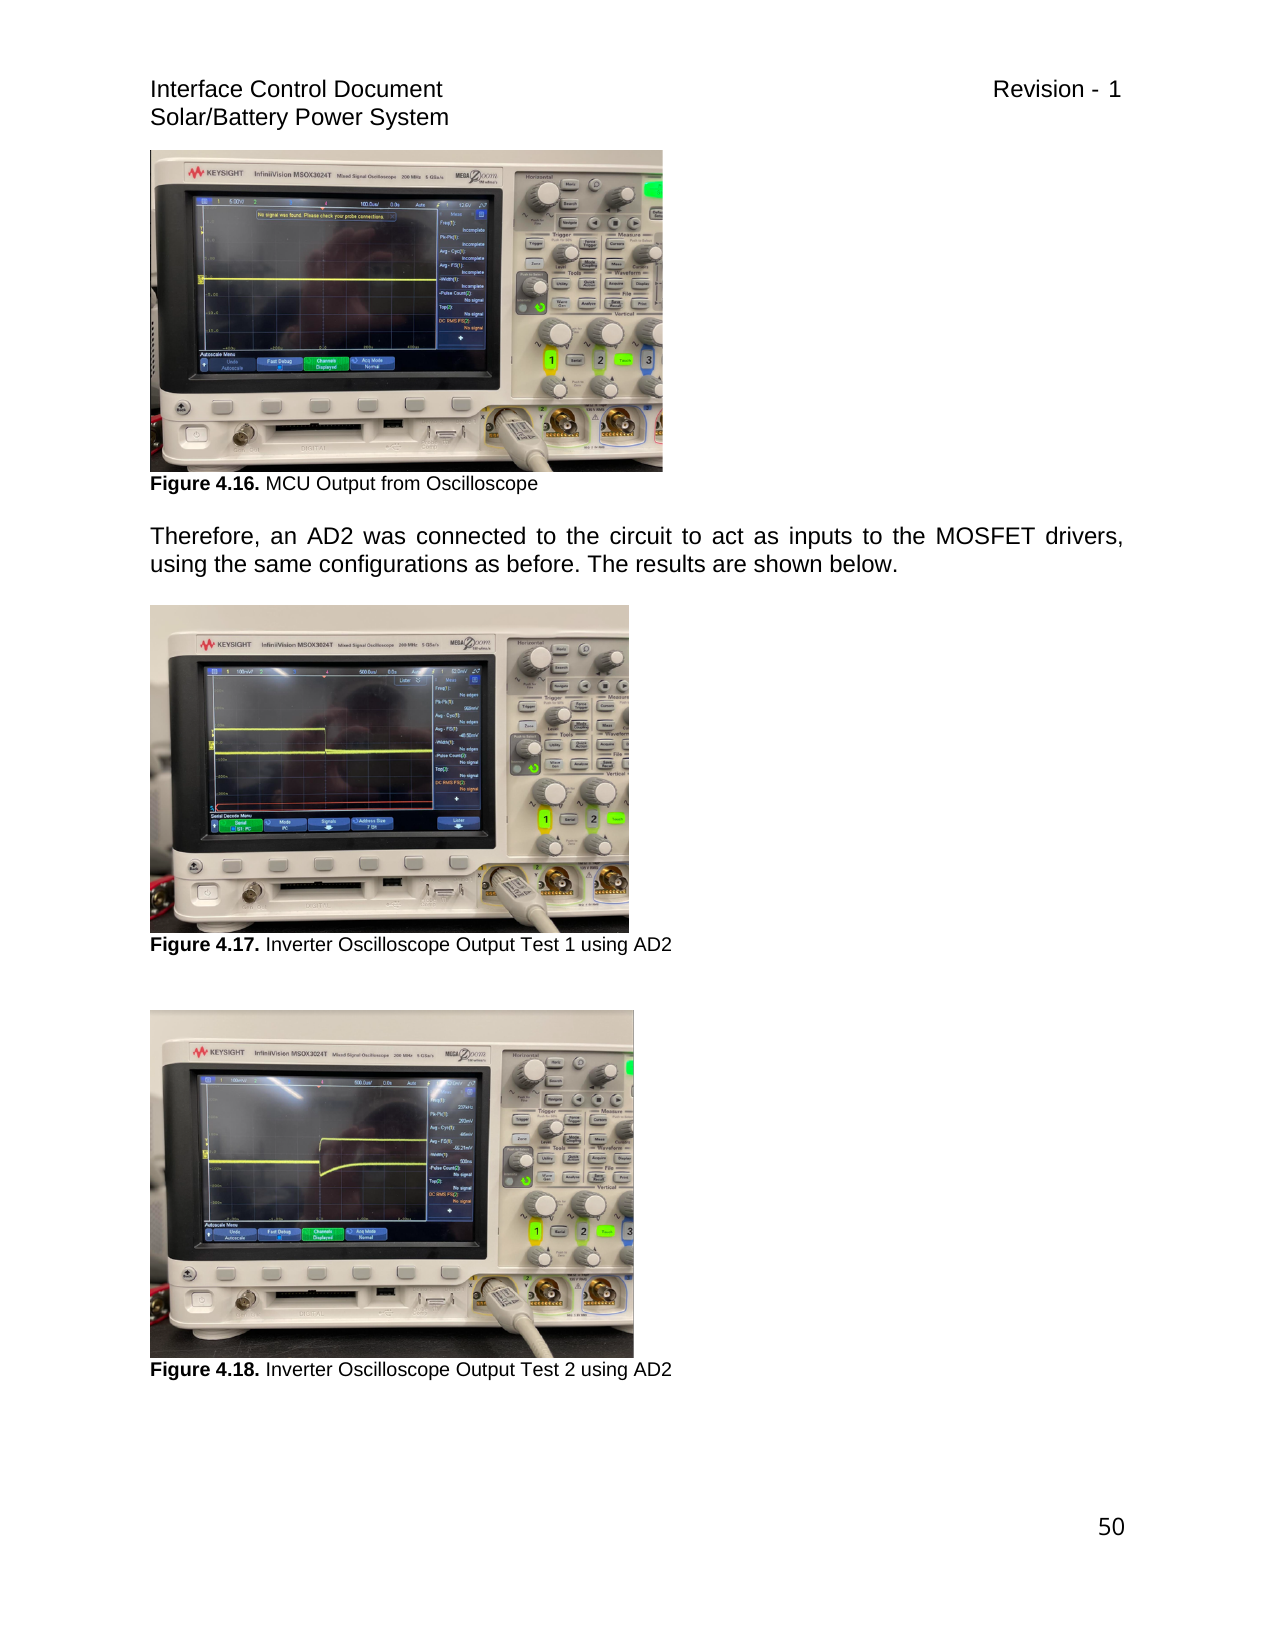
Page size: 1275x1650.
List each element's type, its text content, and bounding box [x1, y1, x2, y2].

picture [150, 605, 629, 933]
text Therefore, an AD2 was connected to the circuit to act as inputs to the MOSFET drivers, using the same configurations as before. The results are shown below. [150, 522, 1125, 577]
text Figure 4.17. Inverter Oscilloscope Output Test 1 using AD2 [150, 933, 1125, 956]
picture [150, 150, 663, 472]
picture [150, 1010, 634, 1358]
text Figure 4.16. MCU Output from Oscilloscope [150, 472, 1125, 495]
text Figure 4.18. Inverter Oscilloscope Output Test 2 using AD2 [150, 1358, 1125, 1380]
